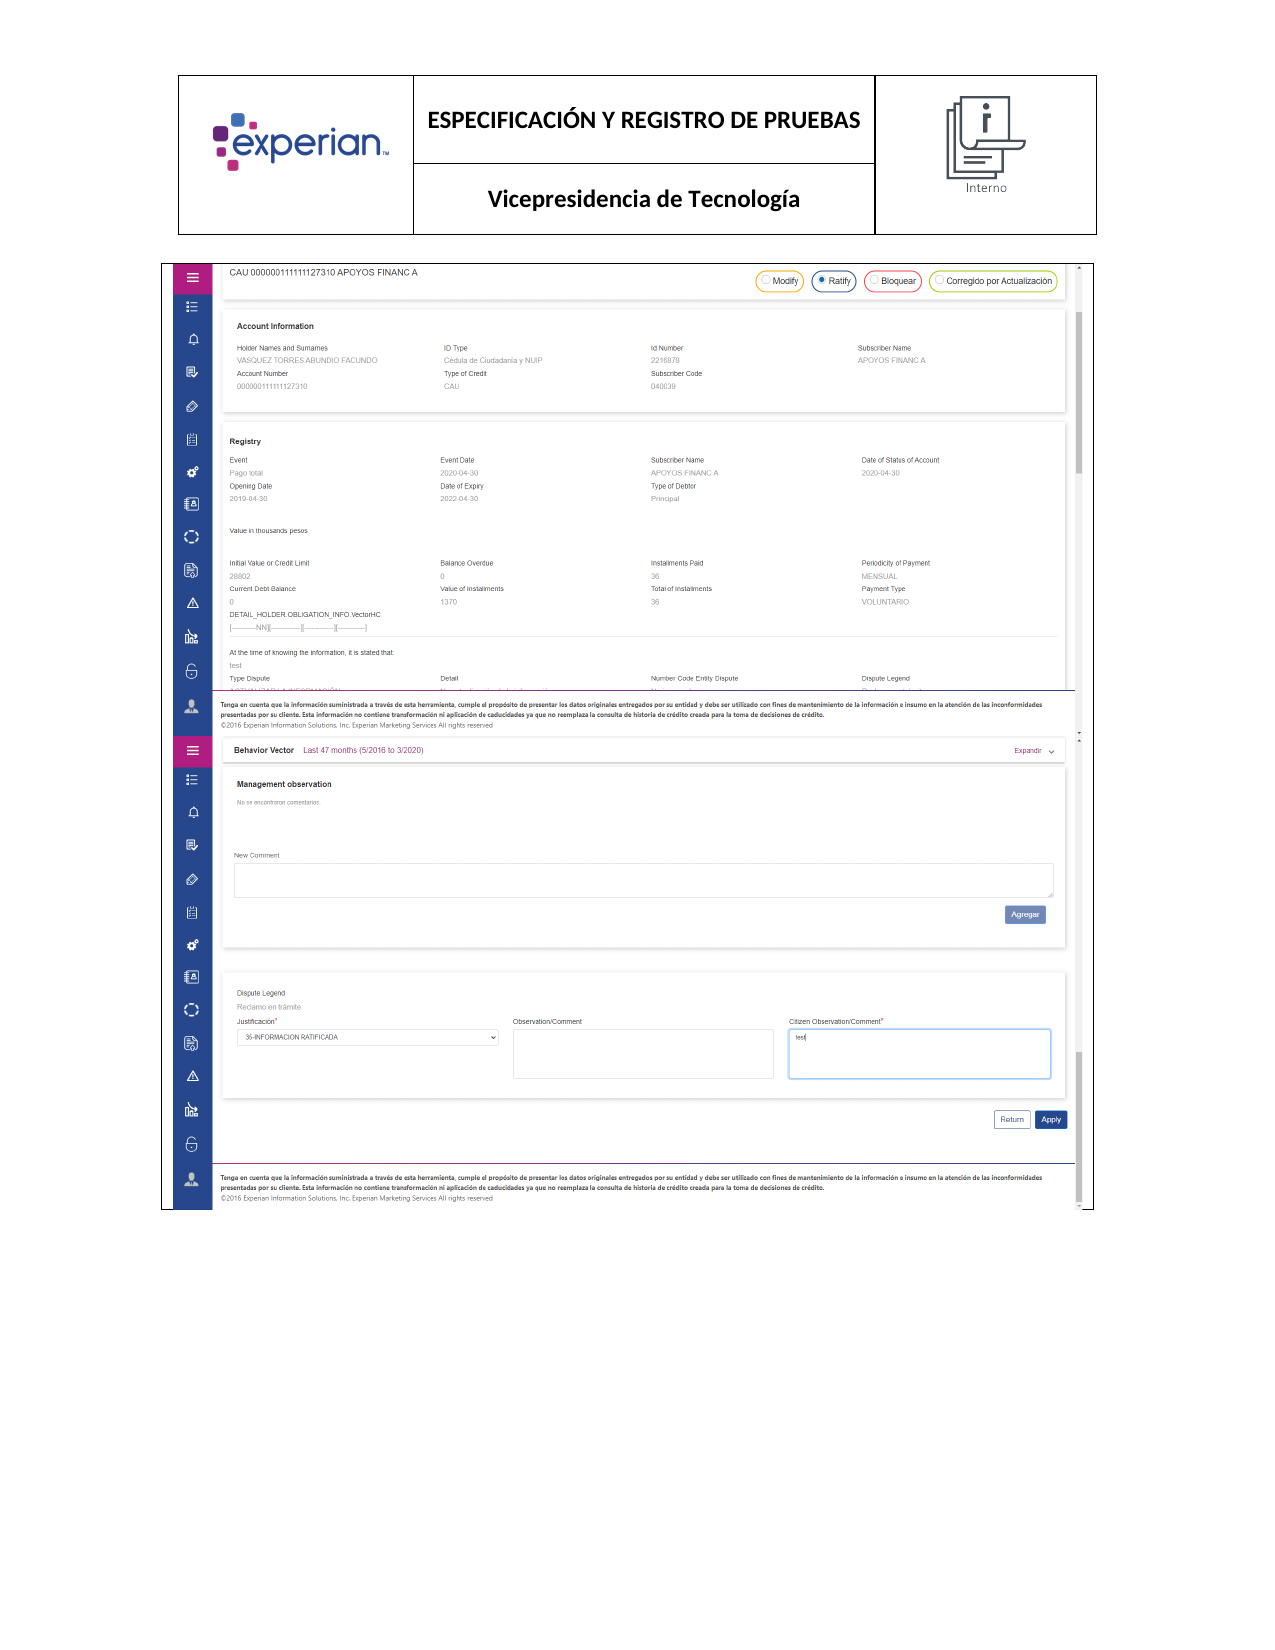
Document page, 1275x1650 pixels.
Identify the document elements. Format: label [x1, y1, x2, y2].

picture [191, 91, 401, 192]
table_cell [1083, 264, 1093, 1209]
table_cell [162, 264, 173, 1209]
picture [173, 264, 1083, 1210]
picture [946, 91, 1026, 193]
